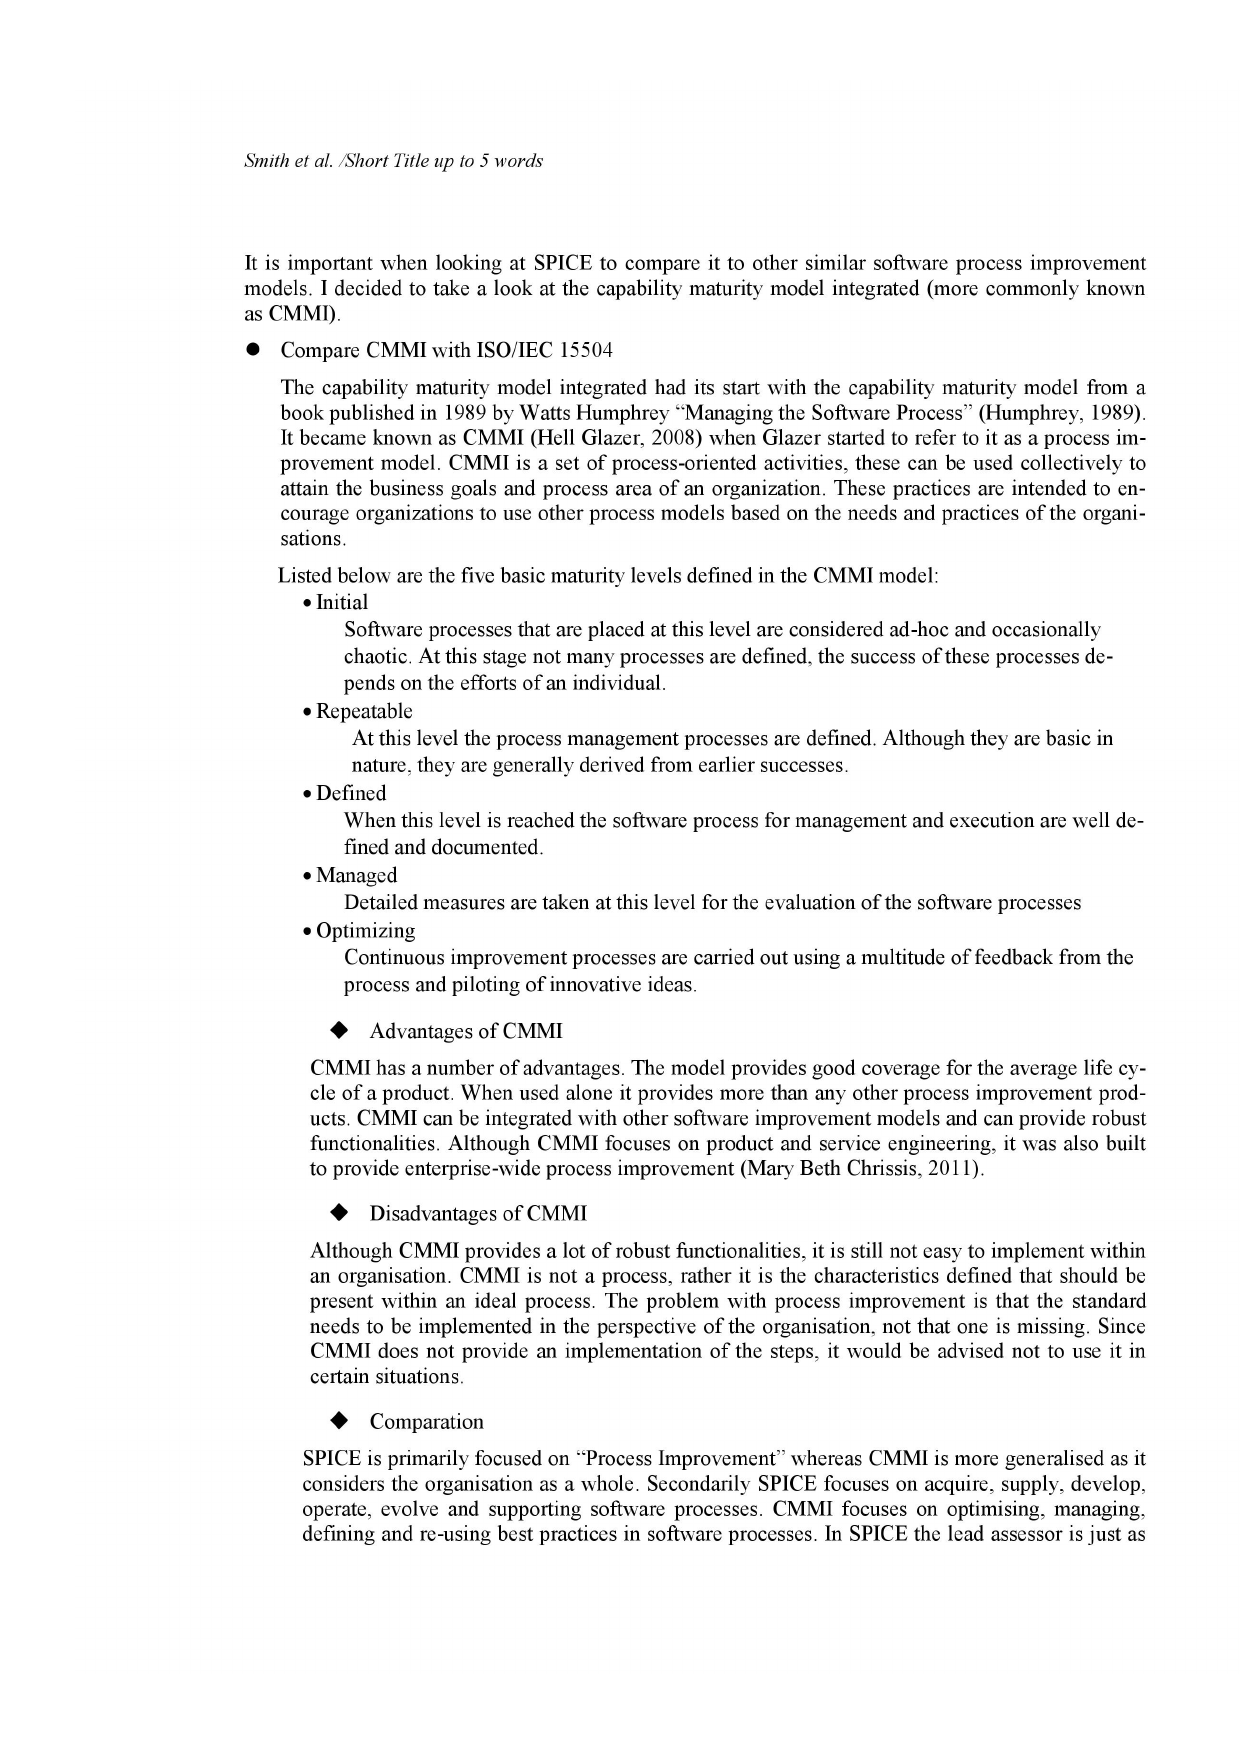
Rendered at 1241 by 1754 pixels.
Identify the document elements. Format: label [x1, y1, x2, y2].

picture [75, 80, 1241, 1674]
